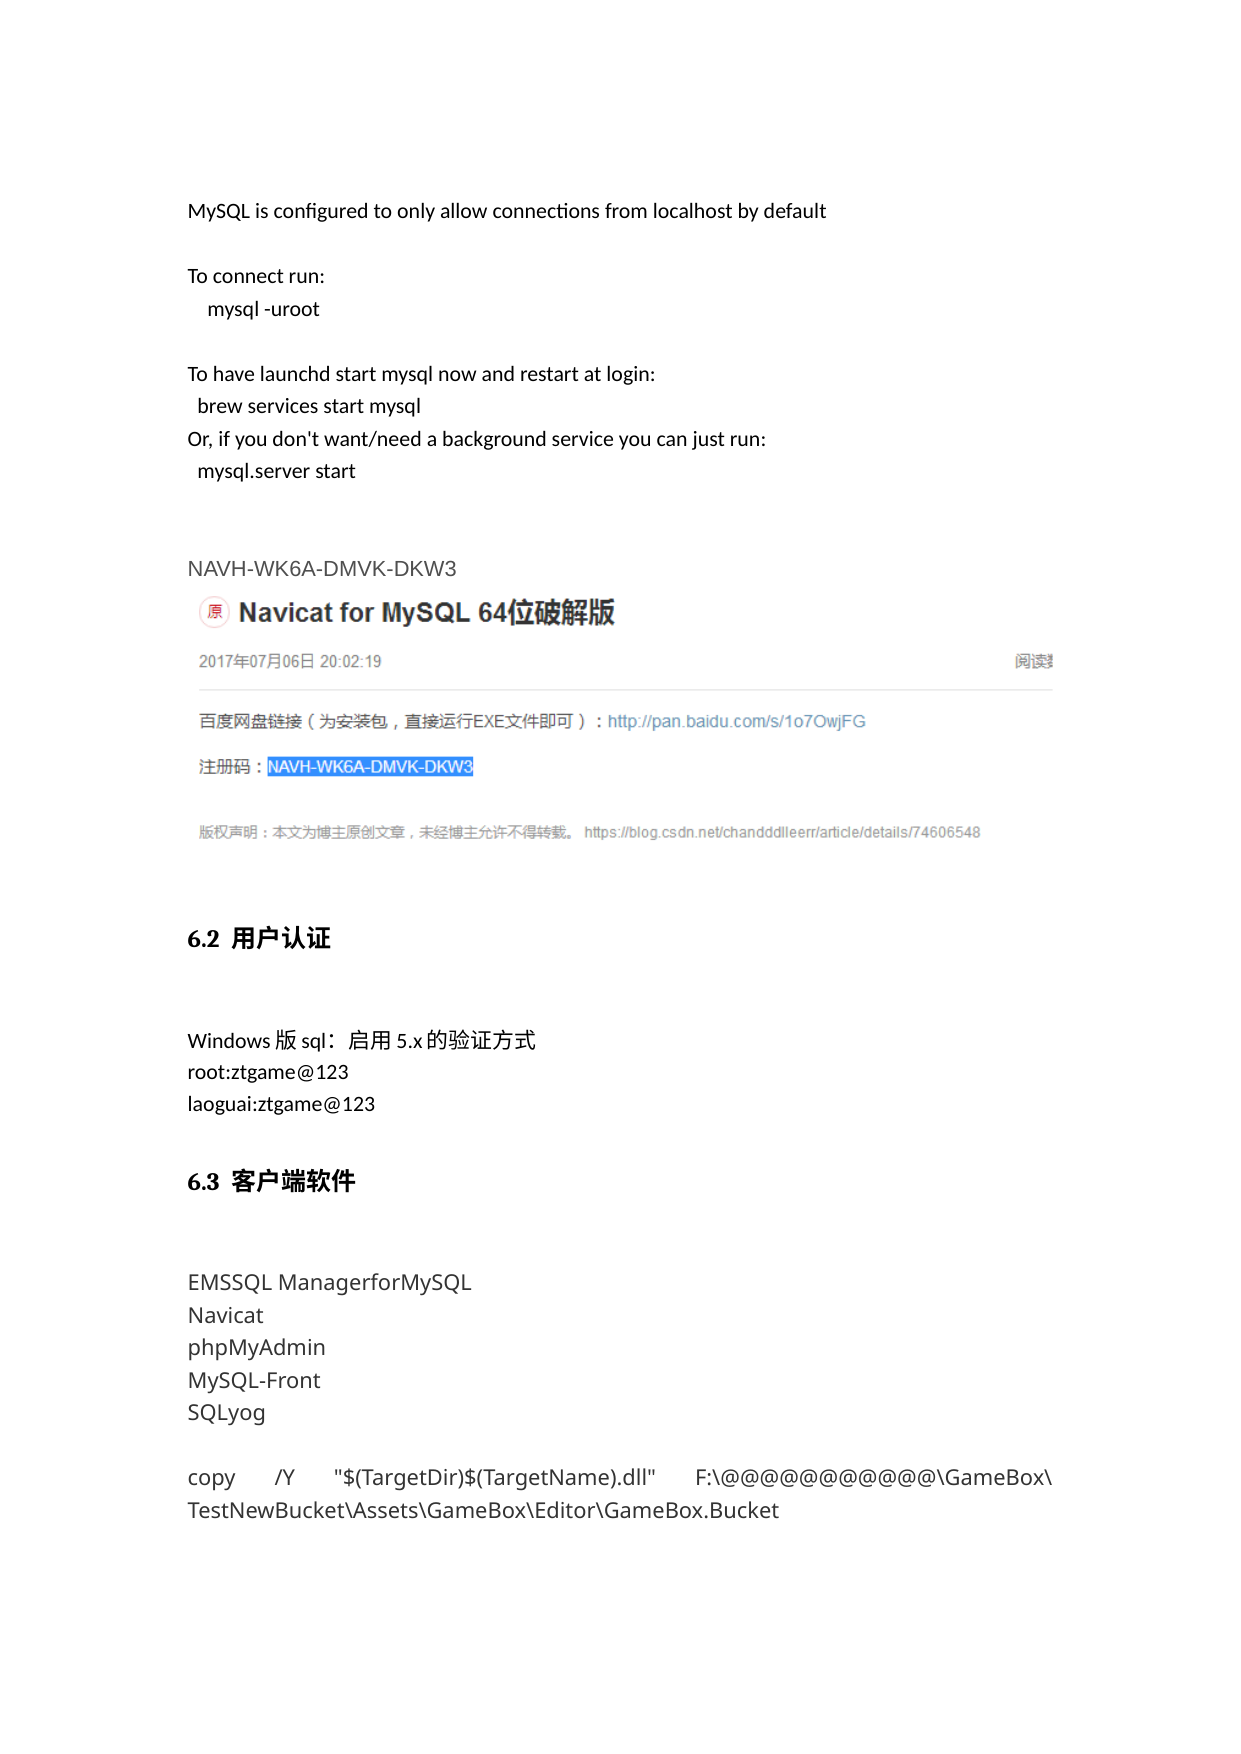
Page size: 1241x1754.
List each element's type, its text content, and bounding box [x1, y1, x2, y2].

text brew services start mysql [187, 389, 1053, 422]
text To connect run: [187, 259, 1053, 292]
text Navicat [187, 1298, 1053, 1331]
text phpMyAdmin [187, 1331, 1053, 1363]
text MySQL-Front [187, 1363, 1053, 1396]
text EMSSQL ManagerforMySQL [187, 1266, 1053, 1298]
text NAVH-WK6A-DMVK-DKW3 [187, 552, 1053, 584]
subtitle 客户端软件 [187, 1147, 1053, 1212]
subtitle 用户认证 [187, 904, 1053, 969]
text copy /Y "$(TargetDir)$(TargetName).dll" F:\@@@@@@@@@@@\GameBox\TestNewBucket\Assets\GameBox\Editor\GameBox.Bucket [187, 1461, 1053, 1526]
text laoguai:ztgame@123 [187, 1088, 1053, 1120]
text root:ztgame@123 [187, 1055, 1053, 1088]
text Windows版sql：启用5.x的验证方式 [187, 1023, 1053, 1055]
text To have launchd start mysql now and restart at login: [187, 357, 1053, 389]
text SQLyog [187, 1396, 1053, 1428]
text mysql -uroot [187, 292, 1053, 324]
text MySQL is configured to only allow connections from localhost by default [187, 194, 1053, 227]
text Or, if you don't want/need a background service you can just run: [187, 422, 1053, 454]
text mysql.server start [187, 454, 1053, 487]
picture [187, 584, 1053, 845]
